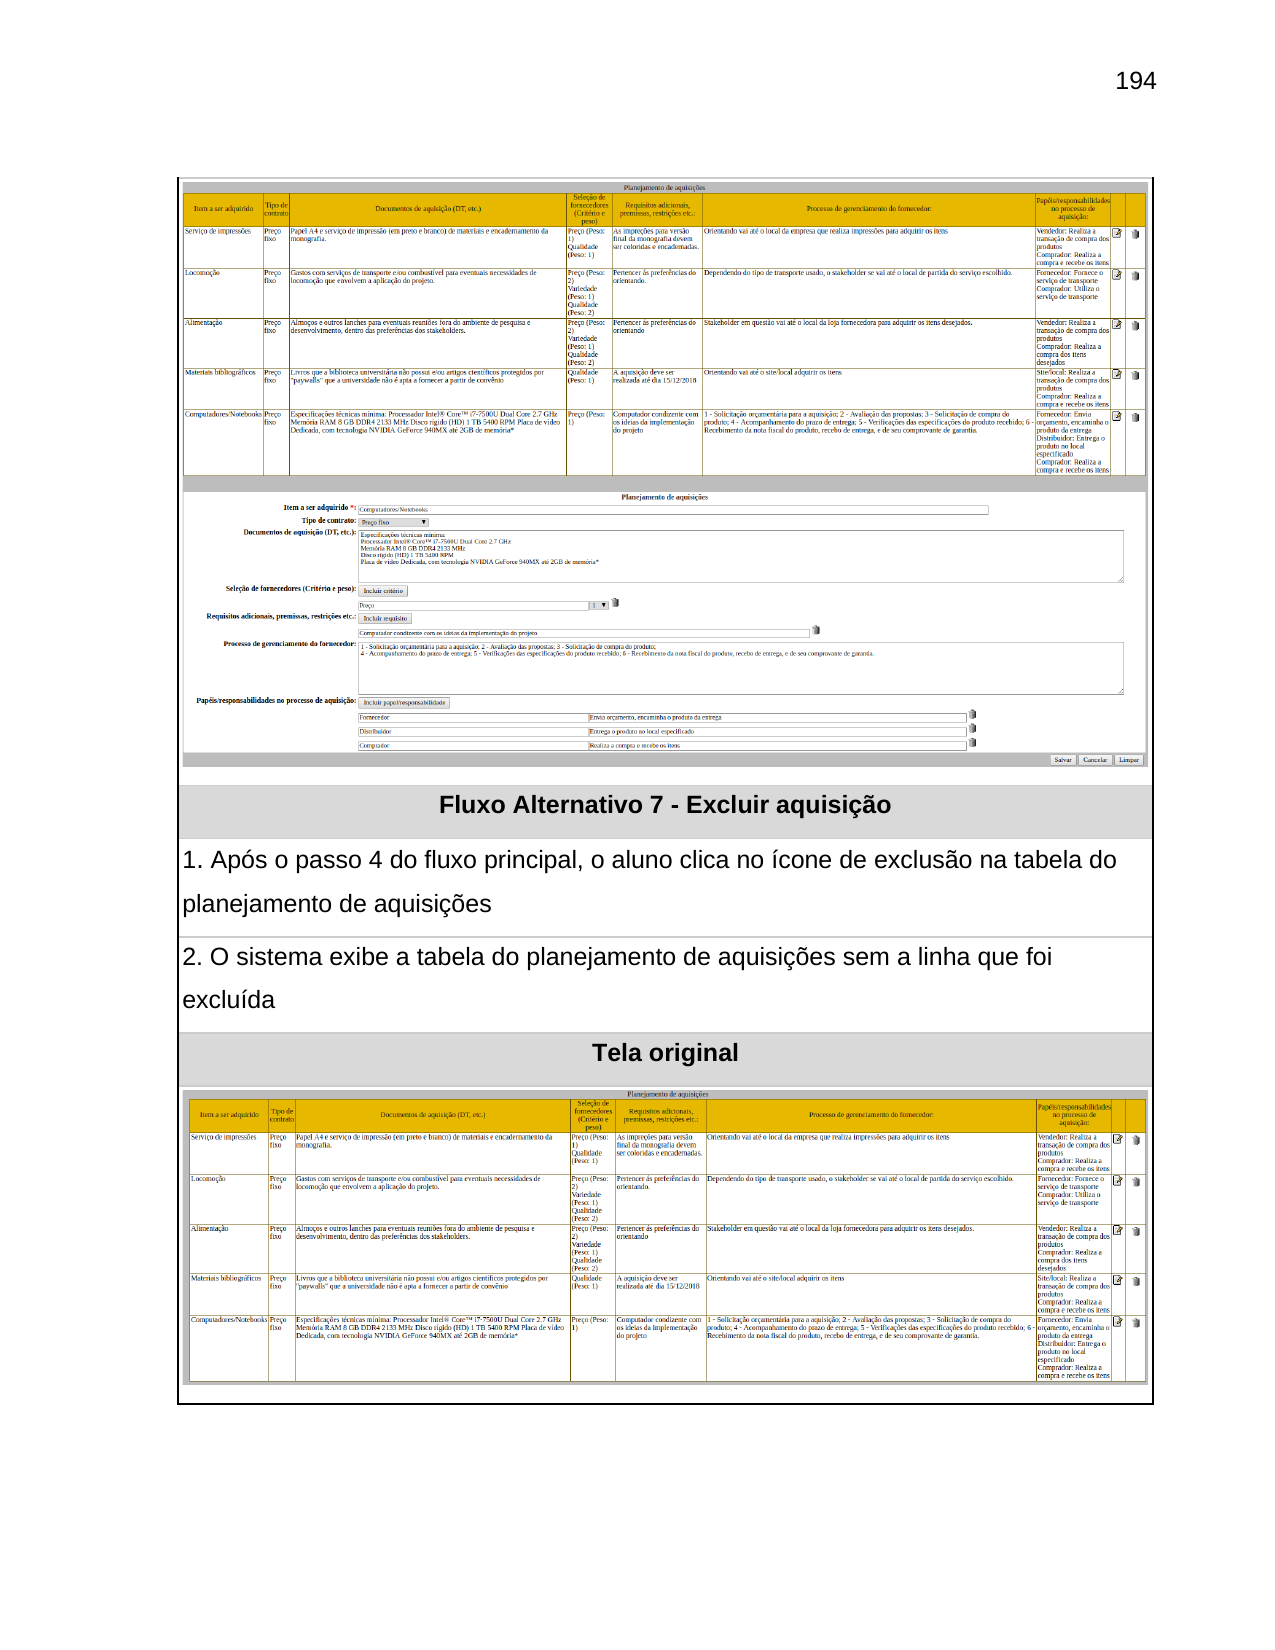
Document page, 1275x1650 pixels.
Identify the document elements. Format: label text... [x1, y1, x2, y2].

picture [182, 1090, 1149, 1385]
table_cell 2. O sistema exibe a tabela do planejamento de aquisições sem a linha que foi excluída [179, 938, 1152, 1032]
table_cell [179, 179, 1152, 785]
table_cell Fluxo Alternativo 7 - Excluir aquisição [179, 786, 1152, 838]
table_cell 1. Após o passo 4 do fluxo principal, o aluno clica no ícone de exclusão na tabela do planejamento de aquisições [179, 839, 1152, 936]
table_cell [179, 1087, 1152, 1403]
picture [182, 182, 1149, 767]
table_cell Tela original [179, 1034, 1152, 1085]
